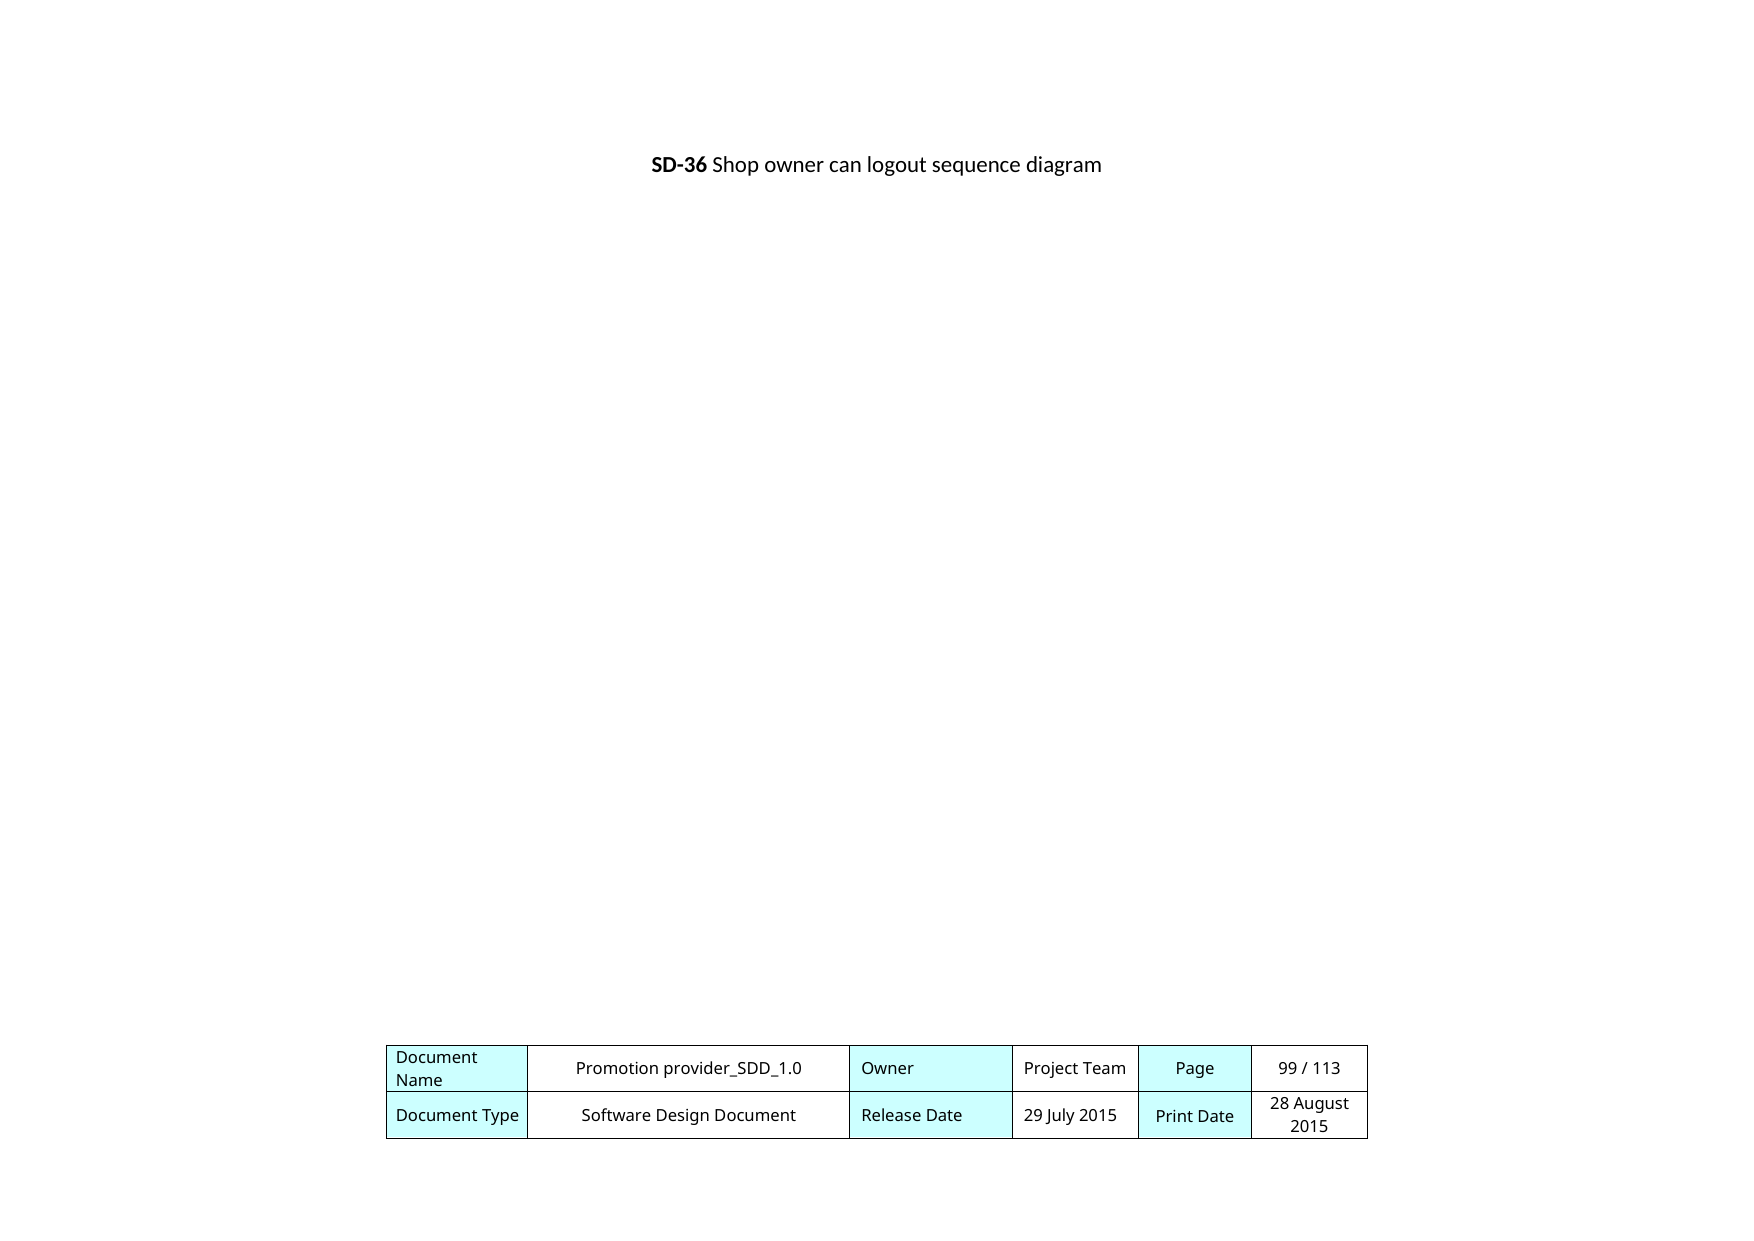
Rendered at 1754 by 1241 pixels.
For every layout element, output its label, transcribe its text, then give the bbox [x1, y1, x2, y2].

text SD-36 Shop owner can logout sequence diagram [150, 150, 1604, 178]
